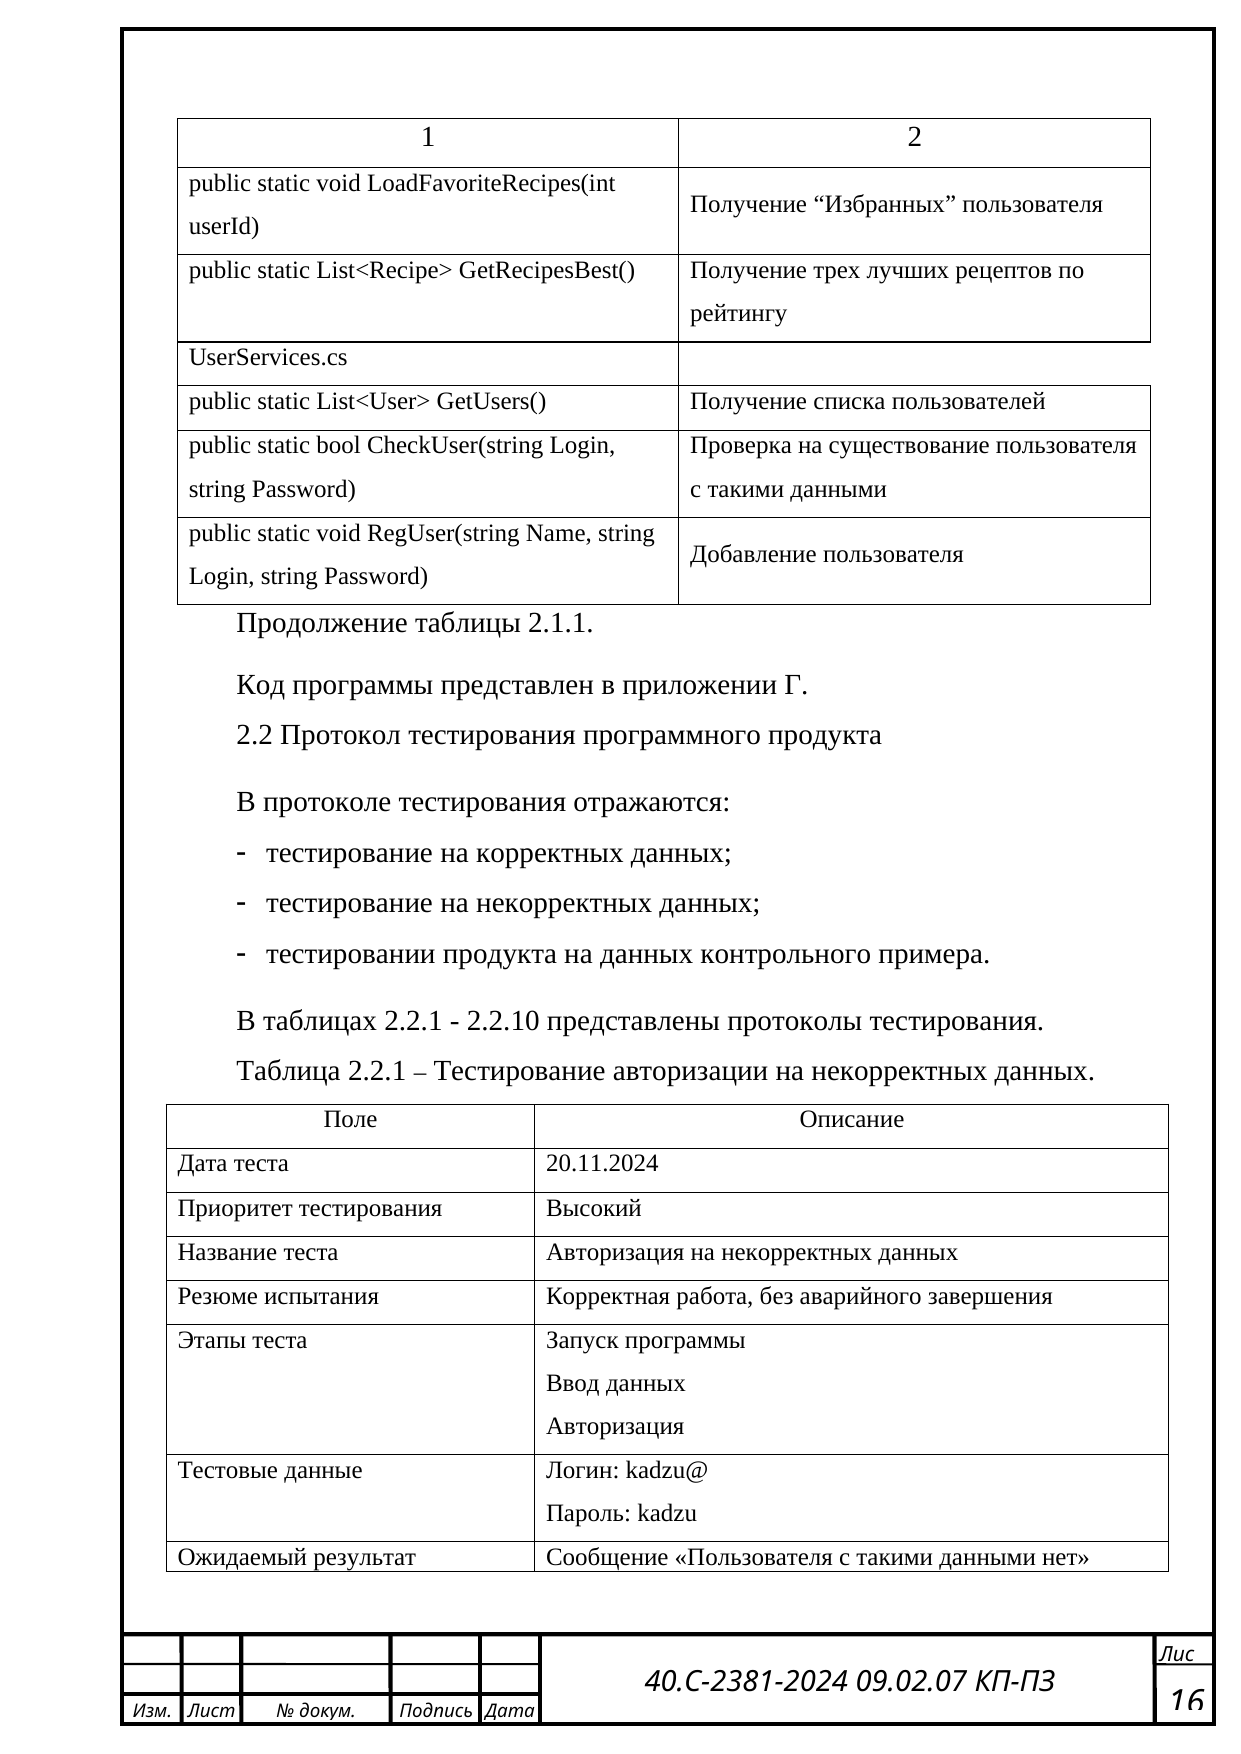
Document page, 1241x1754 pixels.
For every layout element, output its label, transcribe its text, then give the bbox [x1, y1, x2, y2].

table_cell 20.11.2024 [535, 1149, 1168, 1192]
text Код программы представлен в приложении Г. [177, 667, 1181, 701]
table_cell UserServices.cs [178, 343, 678, 385]
table_cell Запуск программы Ввод данных Авторизация [535, 1325, 1168, 1454]
text 2.2 Протокол тестирования программного продукта [177, 717, 1181, 751]
table_header 1 [178, 119, 678, 167]
text Таблица 2.2.1 – Тестирование авторизации на некорректных данных. [177, 1053, 1181, 1087]
table_cell Дата теста [167, 1149, 534, 1192]
text В протоколе тестирования отражаются: [177, 784, 1181, 818]
table_header 2 [679, 119, 1150, 167]
list тестировании продукта на данных контрольного примера. [177, 936, 1181, 969]
table_cell Добавление пользователя [679, 518, 1150, 604]
table_cell public static List<User> GetUsers() [178, 386, 678, 429]
table_cell Тестовые данные [167, 1455, 534, 1541]
table_cell Приоритет тестирования [167, 1193, 534, 1236]
table_cell Этапы теста [167, 1325, 534, 1454]
table_cell public static bool CheckUser(string Login, string Password) [178, 431, 678, 517]
table_header Описание [535, 1105, 1168, 1147]
list тестирование на некорректных данных; [177, 885, 1181, 919]
table_header Поле [167, 1105, 534, 1147]
text В таблицах 2.2.1 - 2.2.10 представлены протоколы тестирования. [177, 1003, 1181, 1036]
table_cell Получение “Избранных” пользователя [679, 168, 1150, 254]
table_cell public static List<Recipe> GetRecipesBest() [178, 255, 678, 341]
table_cell Высокий [535, 1193, 1168, 1236]
text Продолжение таблицы 2.1.1. [177, 605, 1181, 638]
table_cell Проверка на существование пользователя с такими данными [679, 431, 1150, 517]
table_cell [535, 1542, 1168, 1571]
table_cell Название теста [167, 1237, 534, 1280]
table_cell Резюме испытания [167, 1281, 534, 1324]
table_cell Логин: kadzu@ Пароль: kadzu [535, 1455, 1168, 1541]
table_cell Получение трех лучших рецептов по рейтингу [679, 255, 1150, 341]
table_cell Получение списка пользователей [679, 386, 1150, 429]
table_cell Ожидаемый результат [167, 1542, 534, 1571]
table_cell Корректная работа, без аварийного завершения [535, 1281, 1168, 1324]
table_cell public static void LoadFavoriteRecipes(int userId) [178, 168, 678, 254]
table_cell Авторизация на некорректных данных [535, 1237, 1168, 1280]
list тестирование на корректных данных; [177, 835, 1181, 868]
table_cell public static void RegUser(string Name, string Login, string Password) [178, 518, 678, 604]
